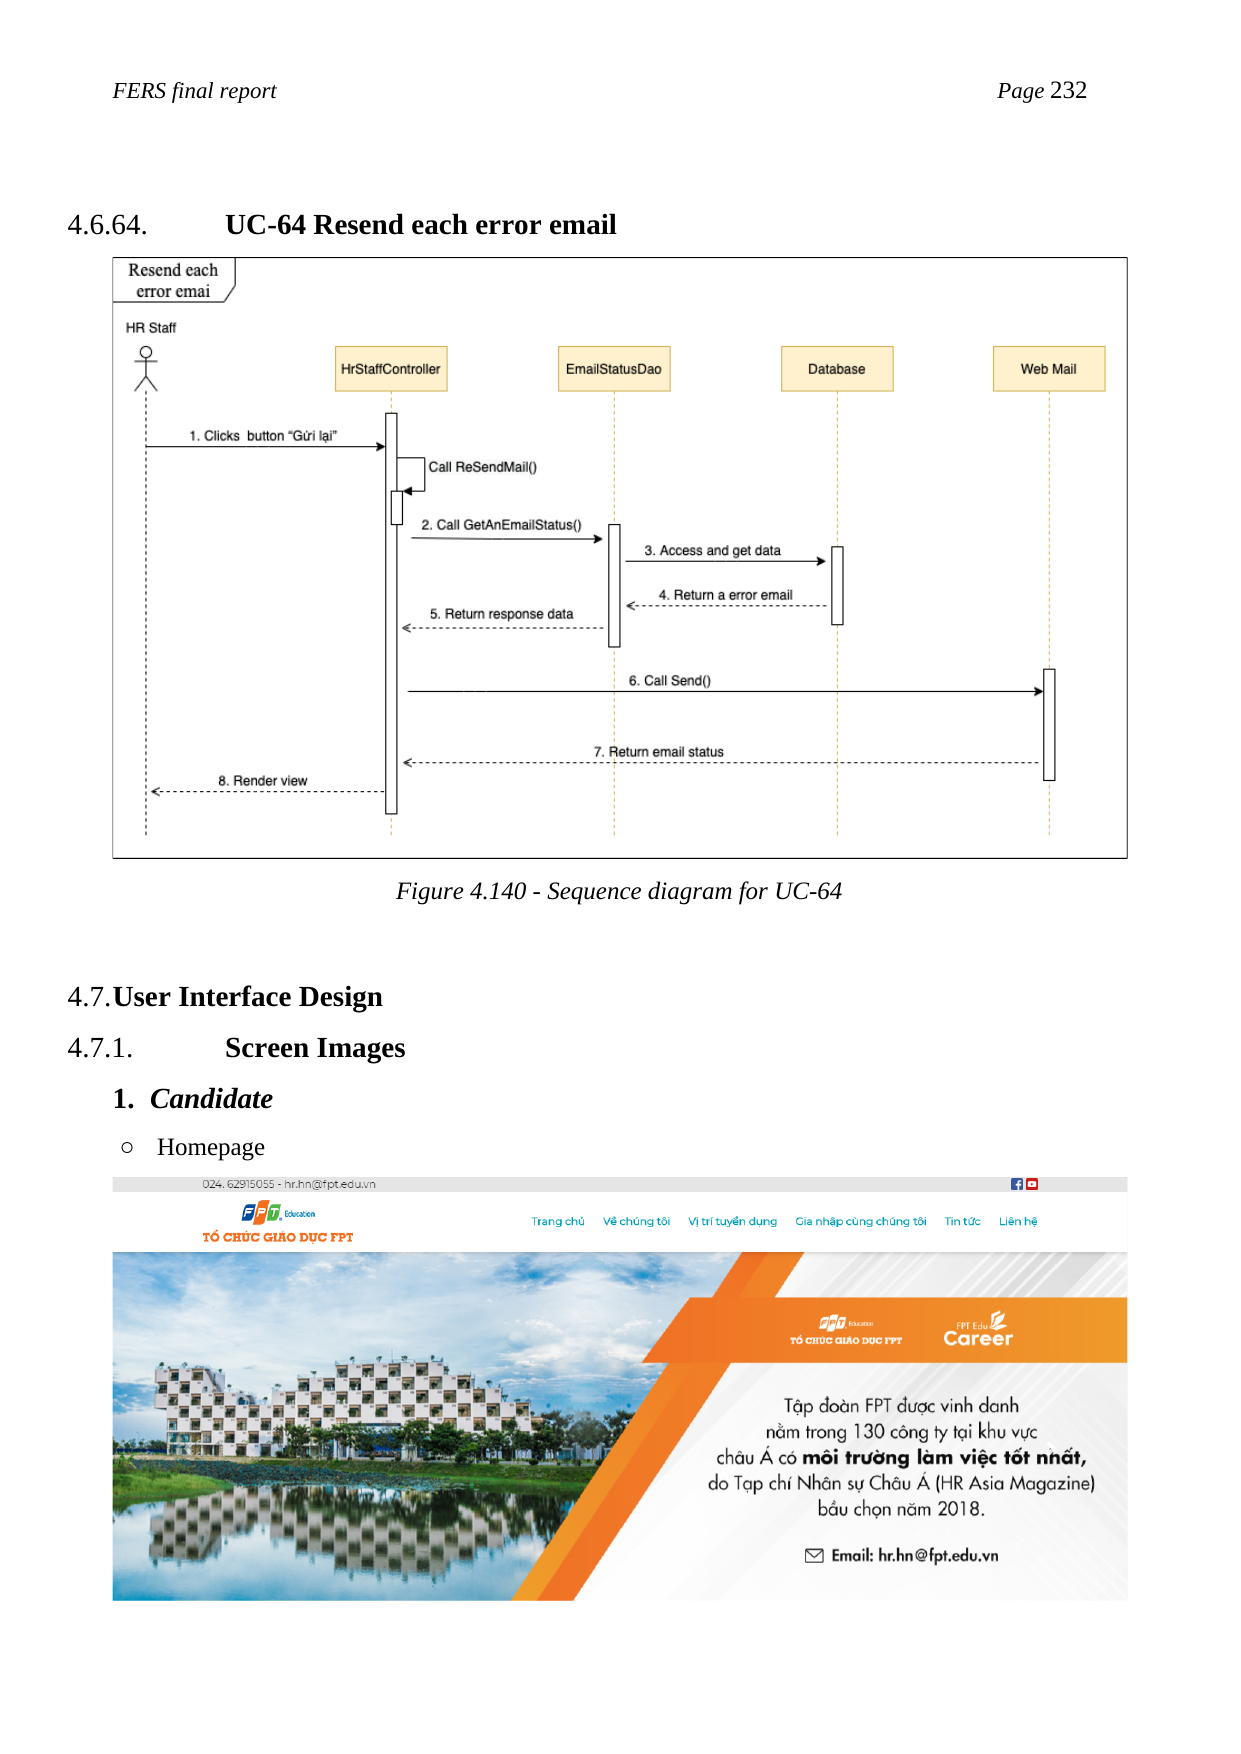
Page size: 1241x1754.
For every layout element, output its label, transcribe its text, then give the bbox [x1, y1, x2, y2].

picture [112, 1177, 1128, 1603]
subtitle Candidate [112, 1081, 1128, 1115]
subtitle Screen Images [67, 1030, 1128, 1064]
subtitle UC-64 Resend each error email [67, 207, 1128, 240]
text Figure 4.140 - Sequence diagram for UC-64 [112, 876, 1128, 904]
list Homepage [119, 1132, 1128, 1161]
picture [112, 257, 1128, 859]
subtitle User Interface Design [67, 979, 1128, 1013]
